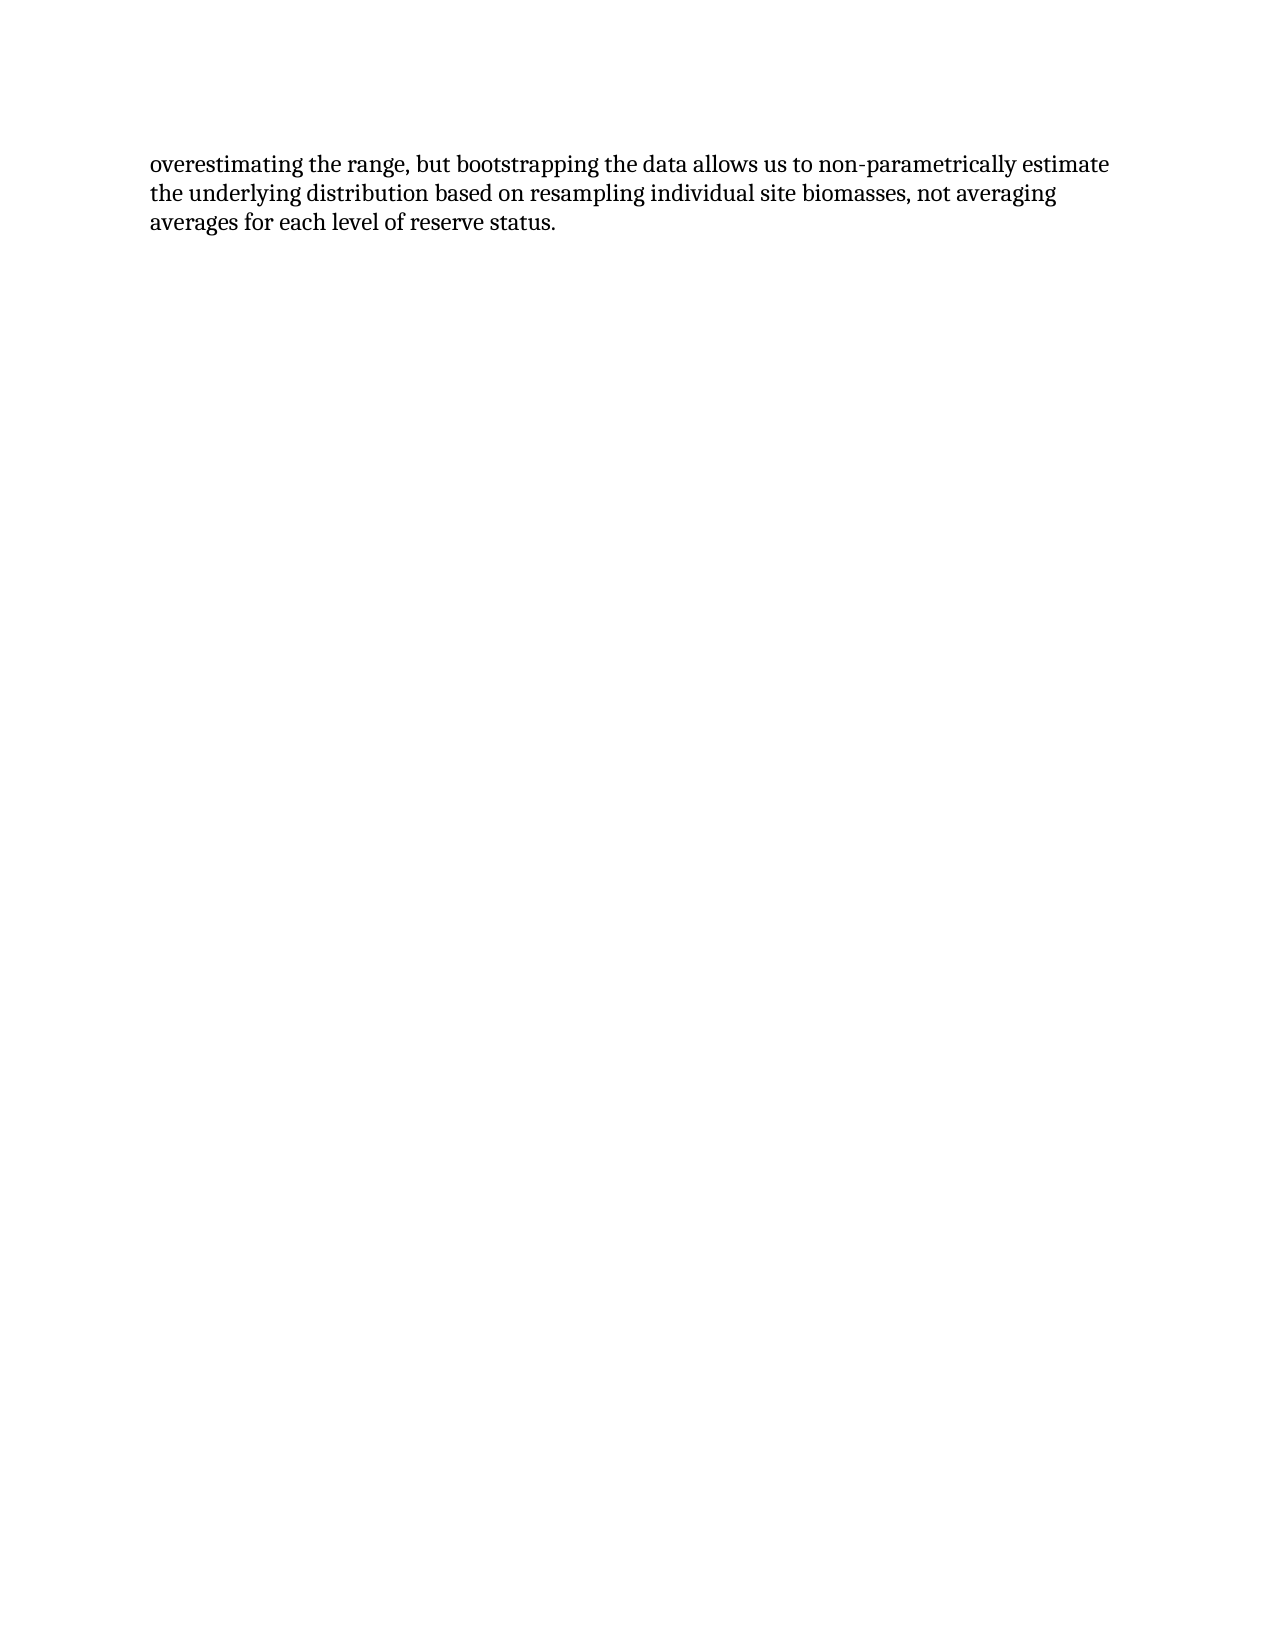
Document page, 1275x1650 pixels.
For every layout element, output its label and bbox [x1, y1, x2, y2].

text [150, 150, 1125, 236]
